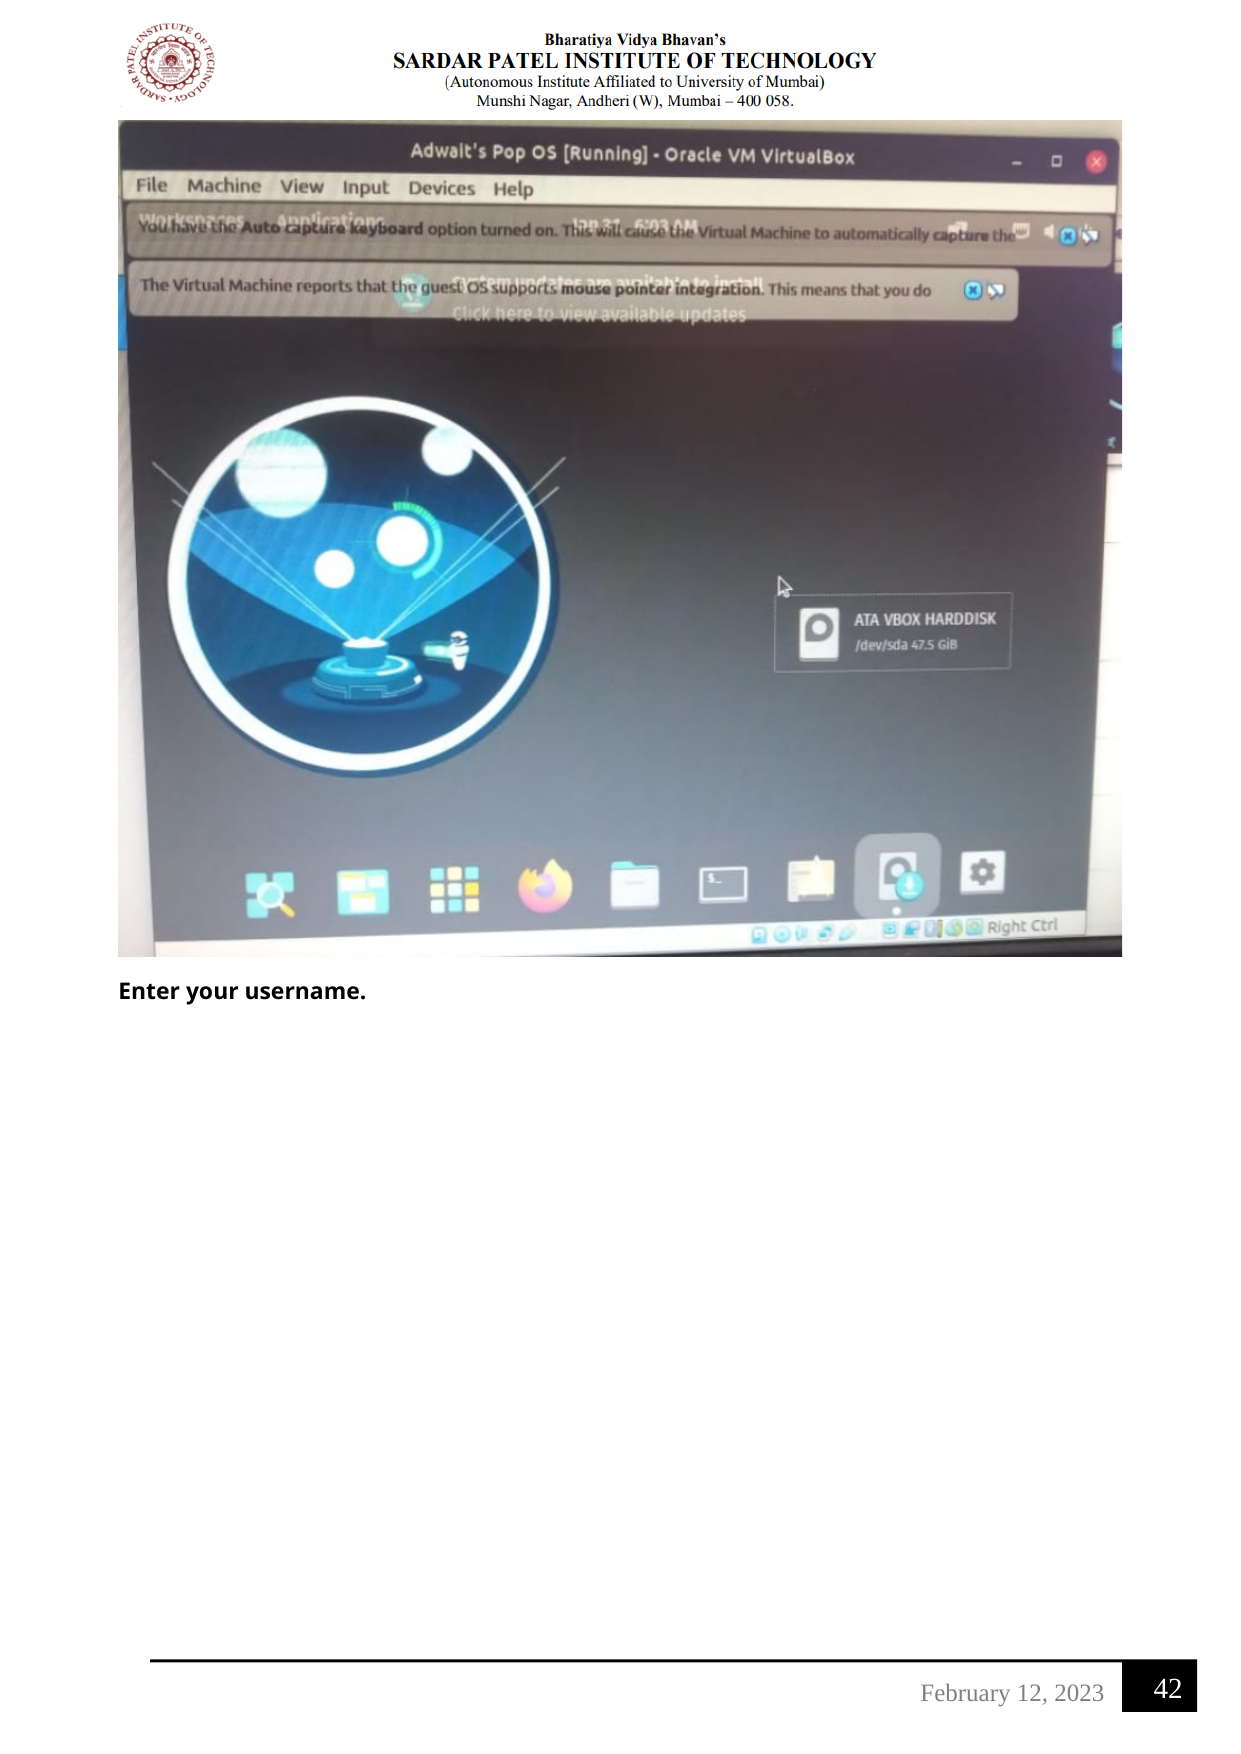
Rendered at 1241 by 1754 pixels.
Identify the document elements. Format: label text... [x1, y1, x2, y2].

text Enter your username. [118, 975, 1122, 1007]
picture [118, 0, 1123, 957]
